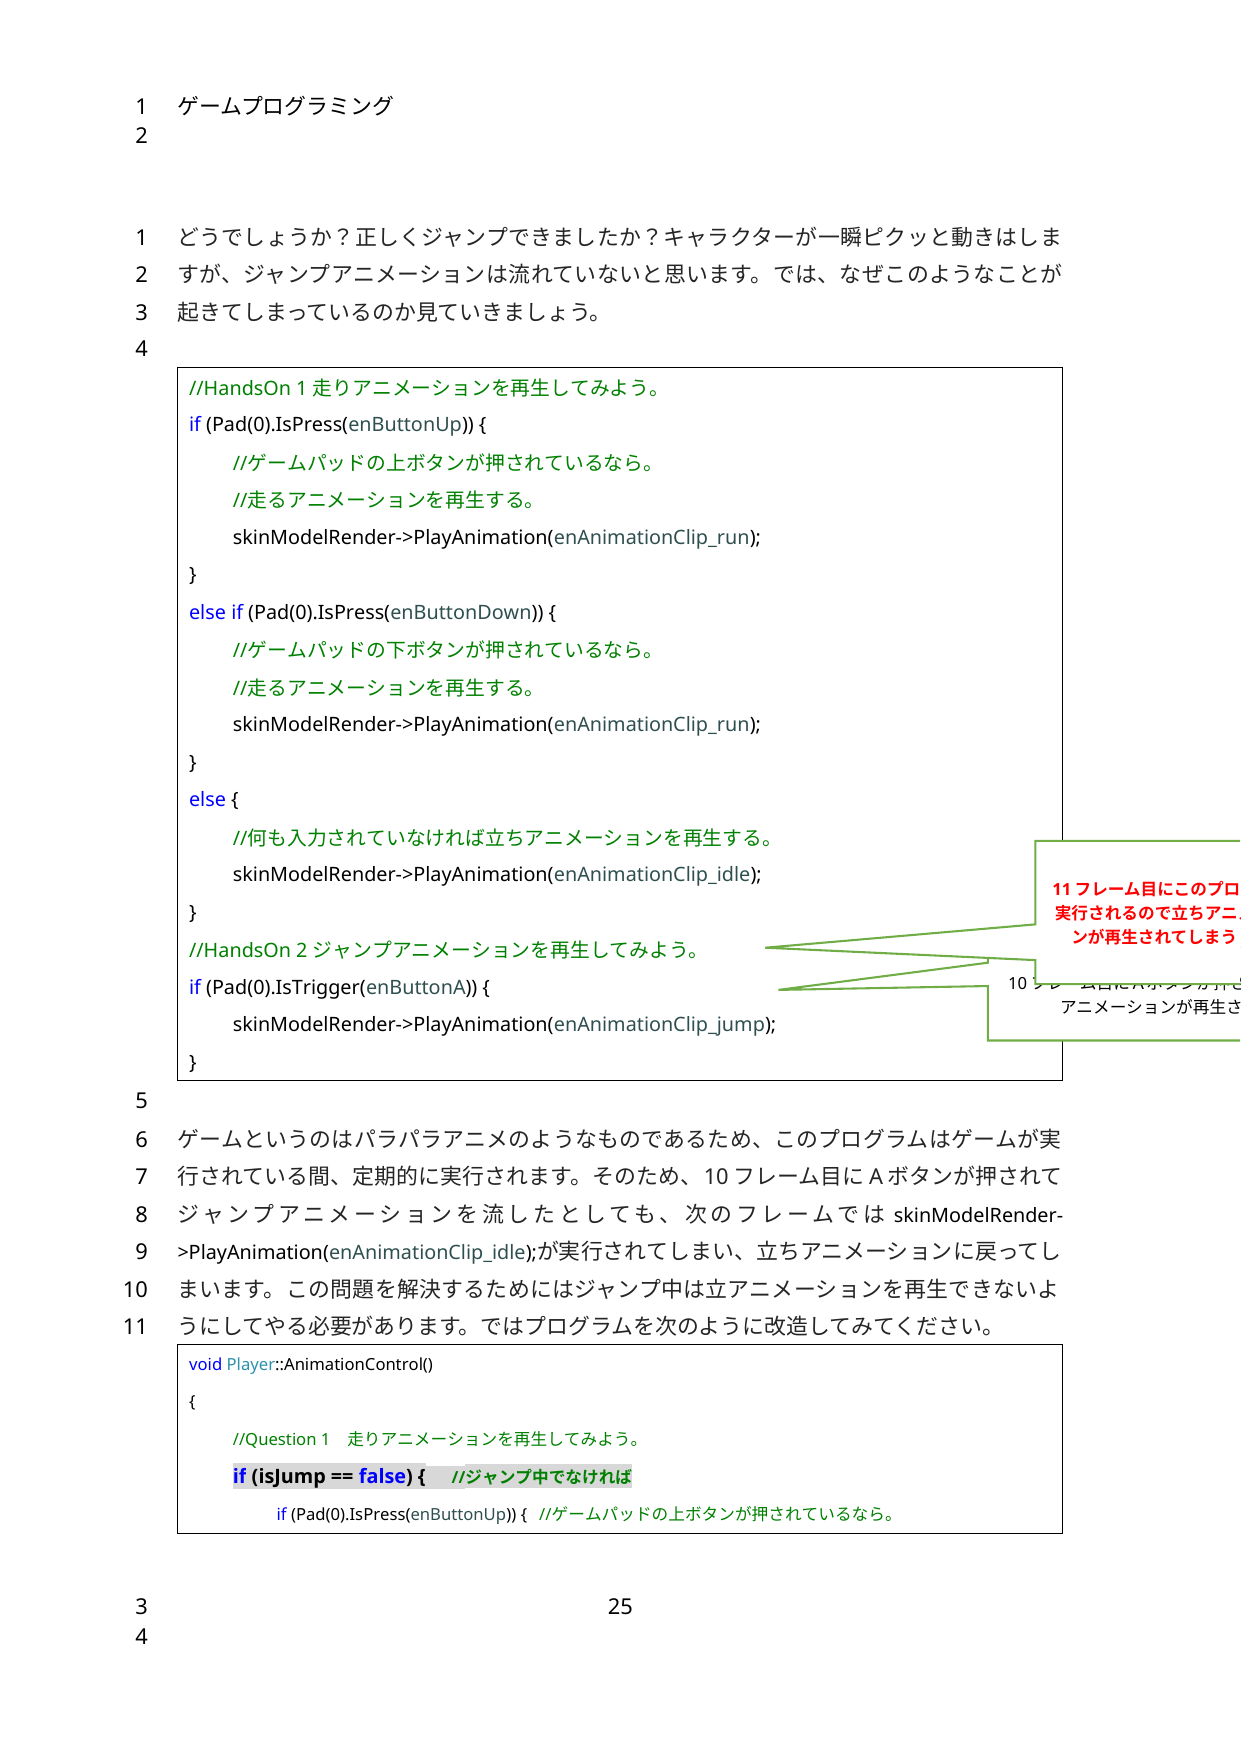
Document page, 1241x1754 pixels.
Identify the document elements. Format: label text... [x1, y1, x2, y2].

table_header //HandsOn 1 走りアニメーションを再生してみよう。 if (Pad(0).IsPress(enButtonUp)) { //ゲームパッドの上ボタンが押されているなら。 //走るアニメーションを再生する。 skinModelRender->PlayAnimation(enAnimationClip_run); } else if (Pad(0).IsPress(enButtonDown)) { //ゲームパッドの下ボタンが押されているなら。 //走るアニメーションを再生する。 skinModelRender->PlayAnimation(enAnimationClip_run); } else { //何も入力されていなければ立ちアニメーションを再生する。 skinModelRender->PlayAnimation(enAnimationClip_idle); } //HandsOn 2 ジャンプアニメーションを再生してみよう。 if (Pad(0).IsTrigger(enButtonA)) { skinModelRender->PlayAnimation(enAnimationClip_jump); } [178, 368, 1062, 1080]
text どうでしょうか？正しくジャンプできましたか？キャラクターが一瞬ピクッと動きはしますが、ジャンプアニメーションは流れていないと思います。では、なぜこのようなことが起きてしまっているのか見ていきましょう。 [177, 217, 1063, 329]
text ゲームというのはパラパラアニメのようなものであるため、このプログラムはゲームが実行されている間、定期的に実行されます。そのため、10フレーム目にAボタンが押されてジャンプアニメーションを流したとしても、次のフレームではskinModelRender->PlayAnimation(enAnimationClip_idle);が実行されてしまい、立ちアニメーションに戻ってしまいます。この問題を解決するためにはジャンプ中は立アニメーションを再生できないようにしてやる必要があります。ではプログラムを次のように改造してみてください。 [177, 1119, 1063, 1344]
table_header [178, 1345, 1062, 1532]
